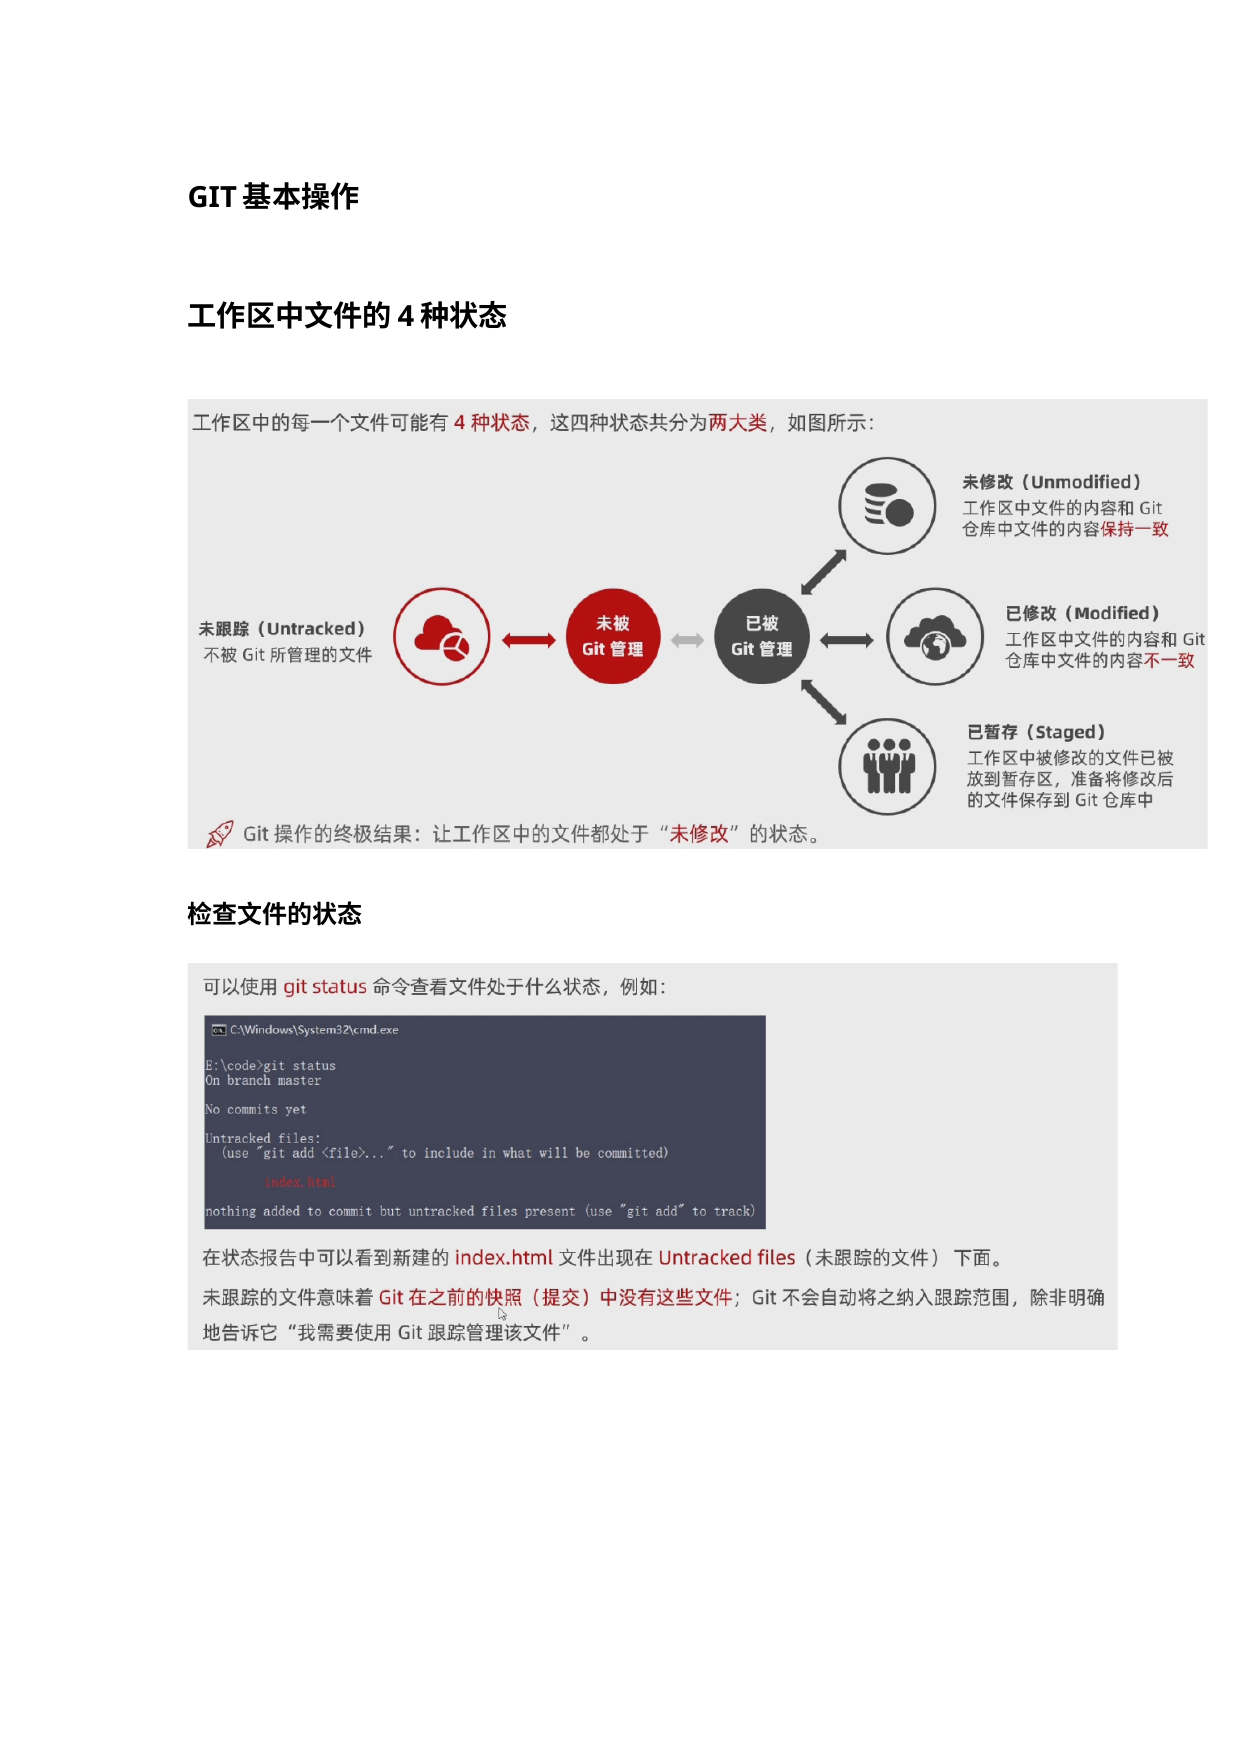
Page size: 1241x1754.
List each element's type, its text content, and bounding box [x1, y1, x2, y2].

subtitle 工作区中文件的4种状态 [187, 281, 1053, 346]
subtitle GIT基本操作 [187, 162, 1053, 227]
picture [187, 963, 1118, 1350]
subtitle 检查文件的状态 [187, 880, 1053, 945]
picture [187, 399, 1208, 849]
